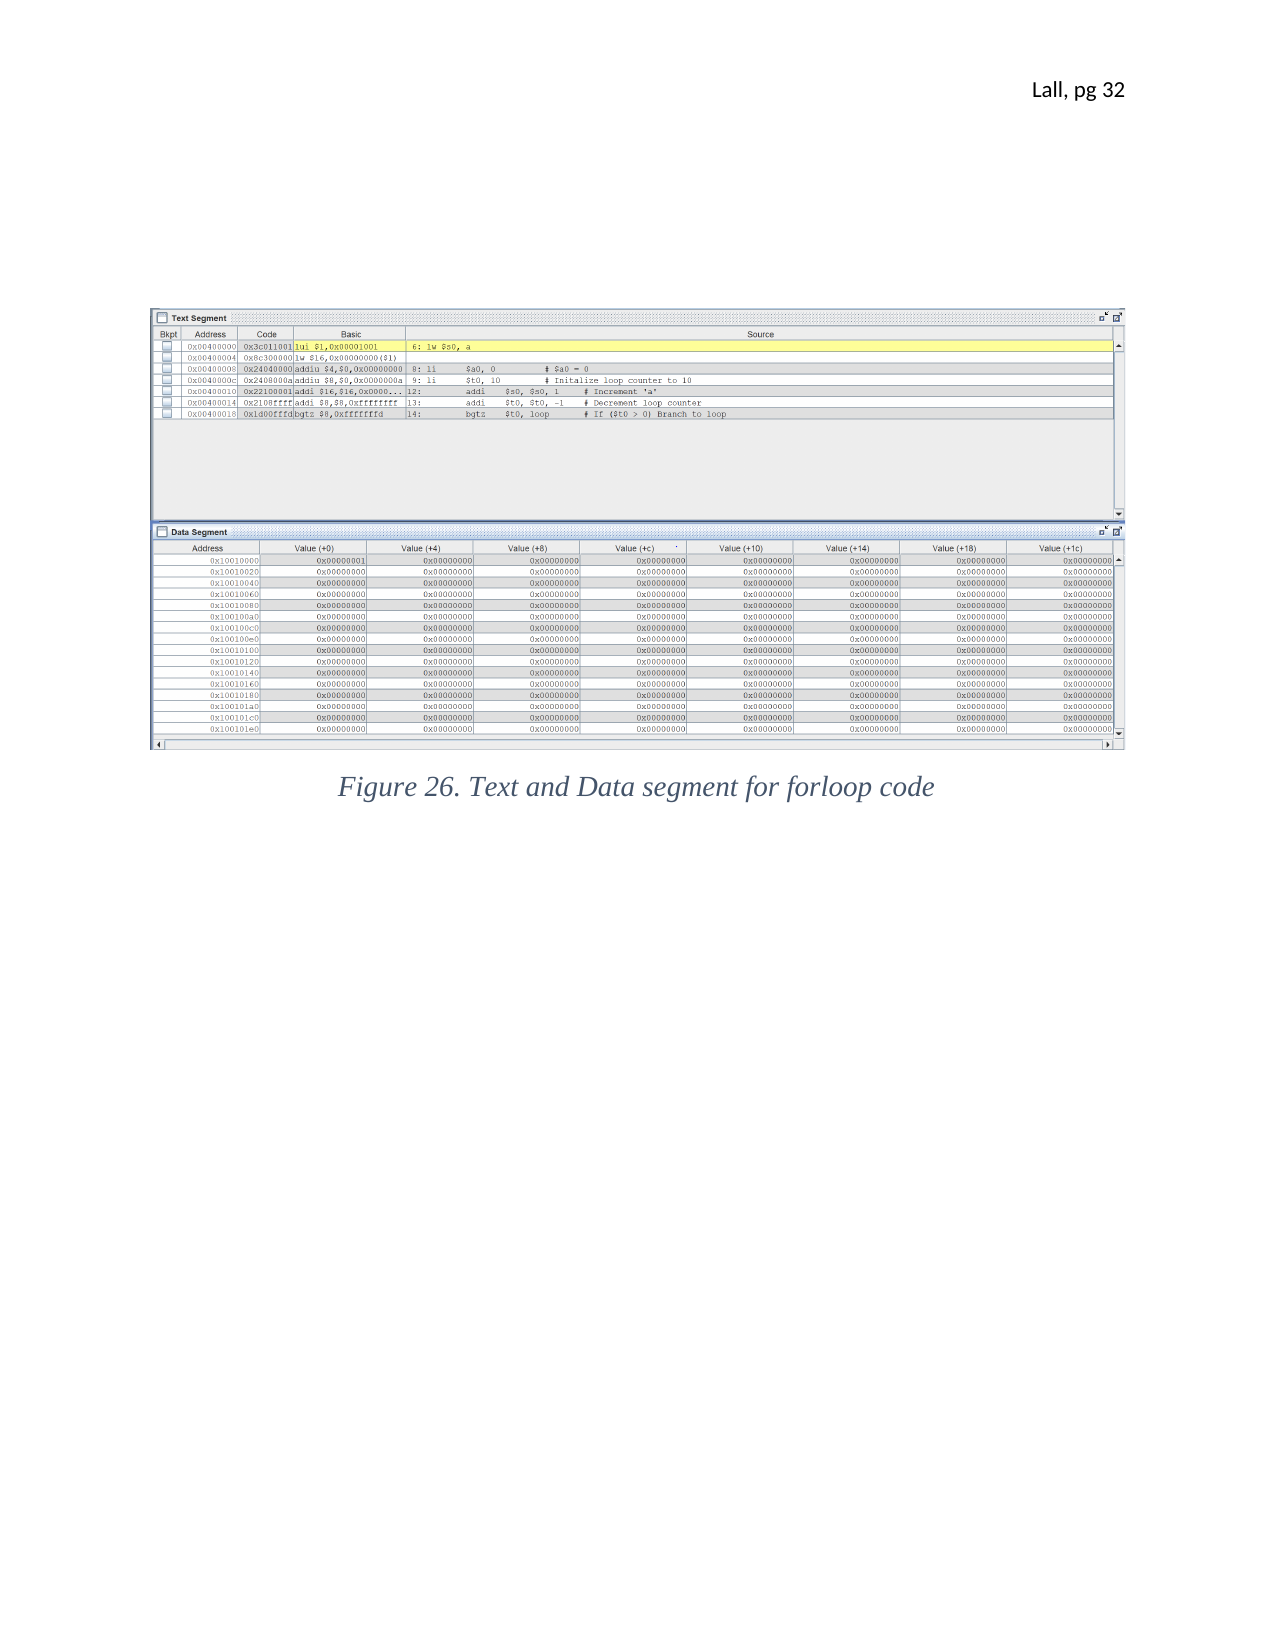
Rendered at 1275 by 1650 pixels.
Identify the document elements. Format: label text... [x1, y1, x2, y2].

picture [150, 308, 1125, 750]
text Figure 26. Text and Data segment for forloop code [150, 769, 1125, 802]
